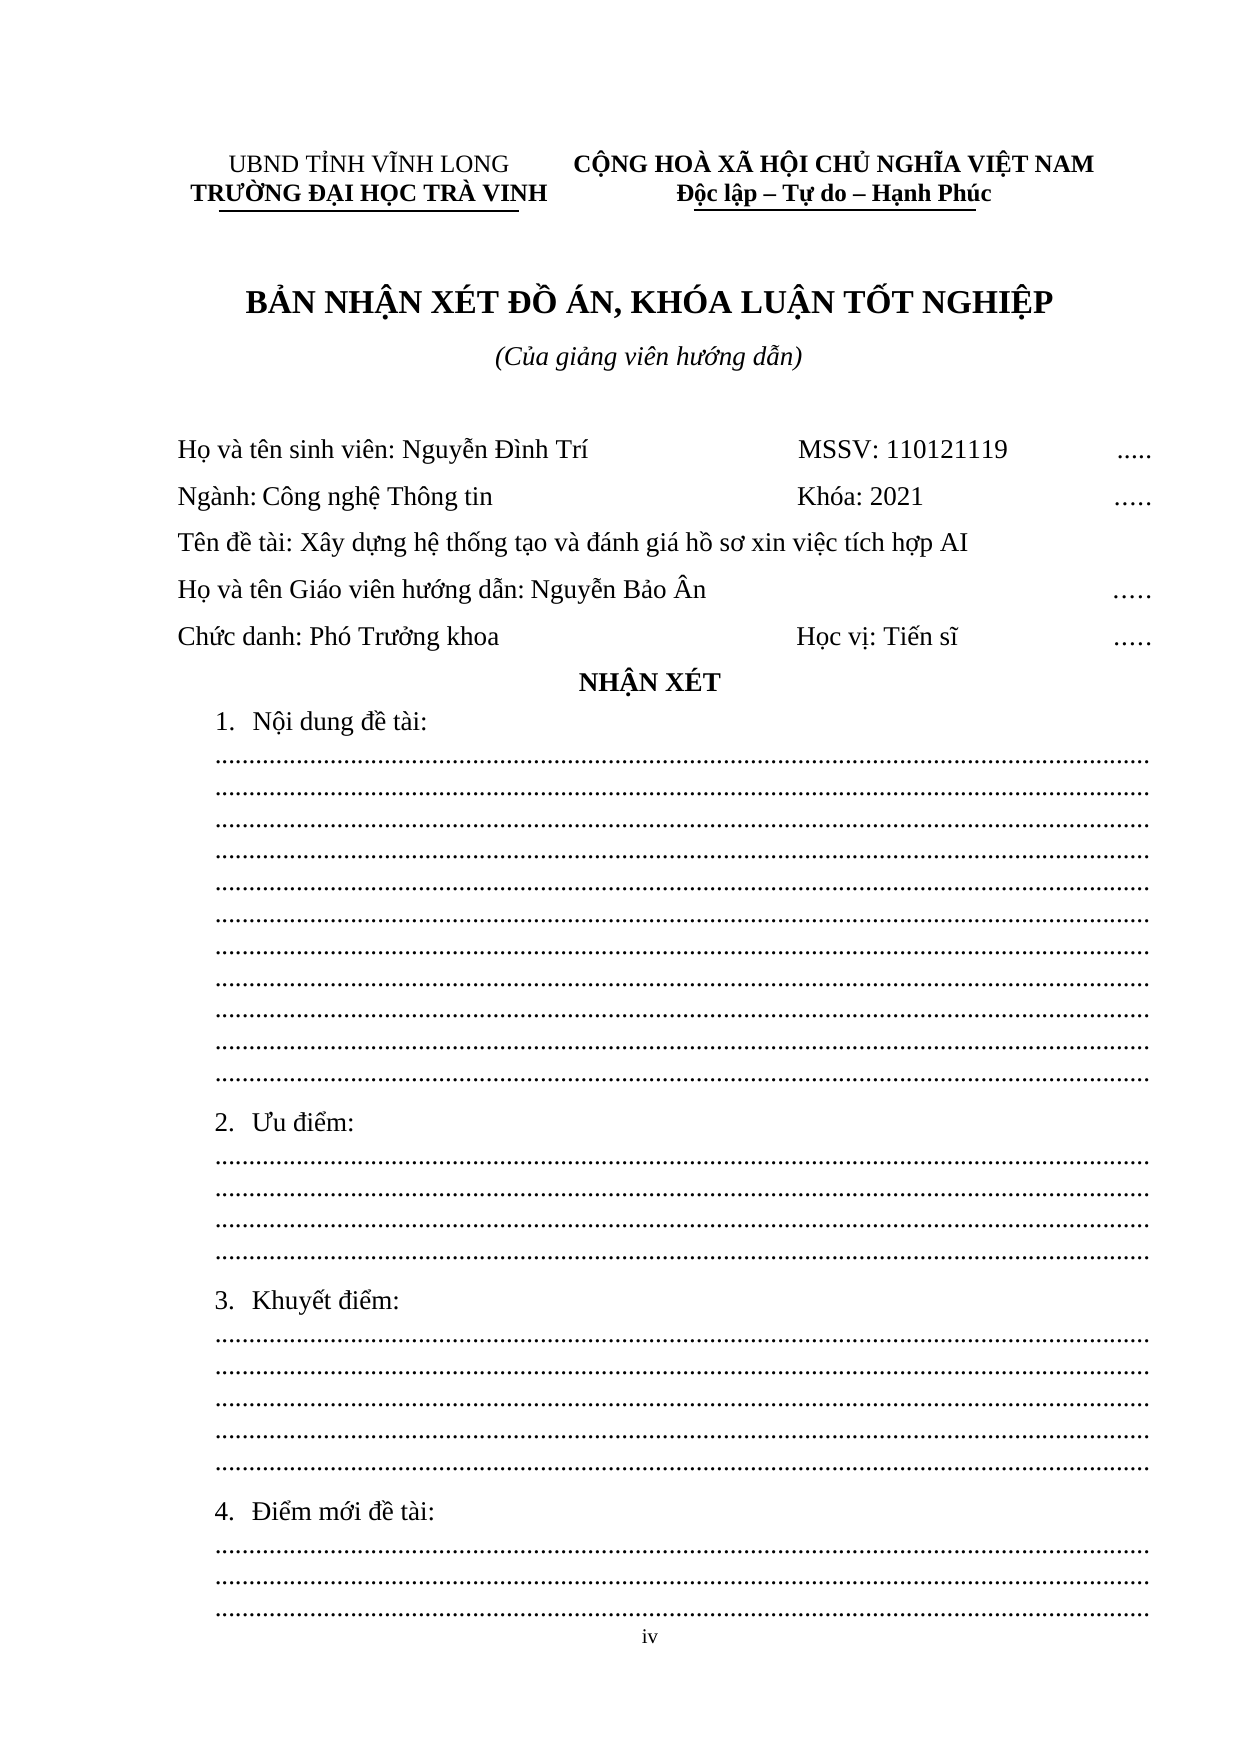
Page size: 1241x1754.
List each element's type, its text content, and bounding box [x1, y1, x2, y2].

text BẢN NHẬN XÉT ĐỒ ÁN, KHÓA LUẬN TỐT NGHIỆP [177, 282, 1122, 321]
list Khuyết điểm: [214, 1284, 1122, 1316]
list Nội dung đề tài: [215, 705, 1122, 736]
text Họ và tên sinh viên: Nguyễn Đình Trí MSSV: 110121119 [177, 433, 1122, 464]
table_header UBND TỈNH VĨNH LONG TRƯỜNG ĐẠI HỌC TRÀ VINH [177, 149, 561, 236]
text Tên đề tài: Xây dựng hệ thống tạo và đánh giá hồ sơ xin việc tích hợp AI [177, 526, 1122, 557]
text Họ và tên Giáo viên hướng dẫn: Nguyễn Bảo Ân [177, 573, 1122, 604]
table_header CỘNG HOÀ XÃ HỘI CHỦ NGHĨA VIỆT NAM Độc lập – Tự do – Hạnh Phúc [561, 149, 1107, 236]
text Ngành: Công nghệ Thông tin Khóa: 2021 [177, 480, 1122, 511]
text Chức danh: Phó Trưởng khoa Học vị: Tiến sĩ [177, 620, 1122, 651]
text NHẬN XÉT [177, 666, 1122, 697]
list Ưu điểm: [214, 1106, 1122, 1137]
text (Của giảng viên hướng dẫn) [177, 340, 1122, 371]
list Điểm mới đề tài: [214, 1495, 1122, 1526]
